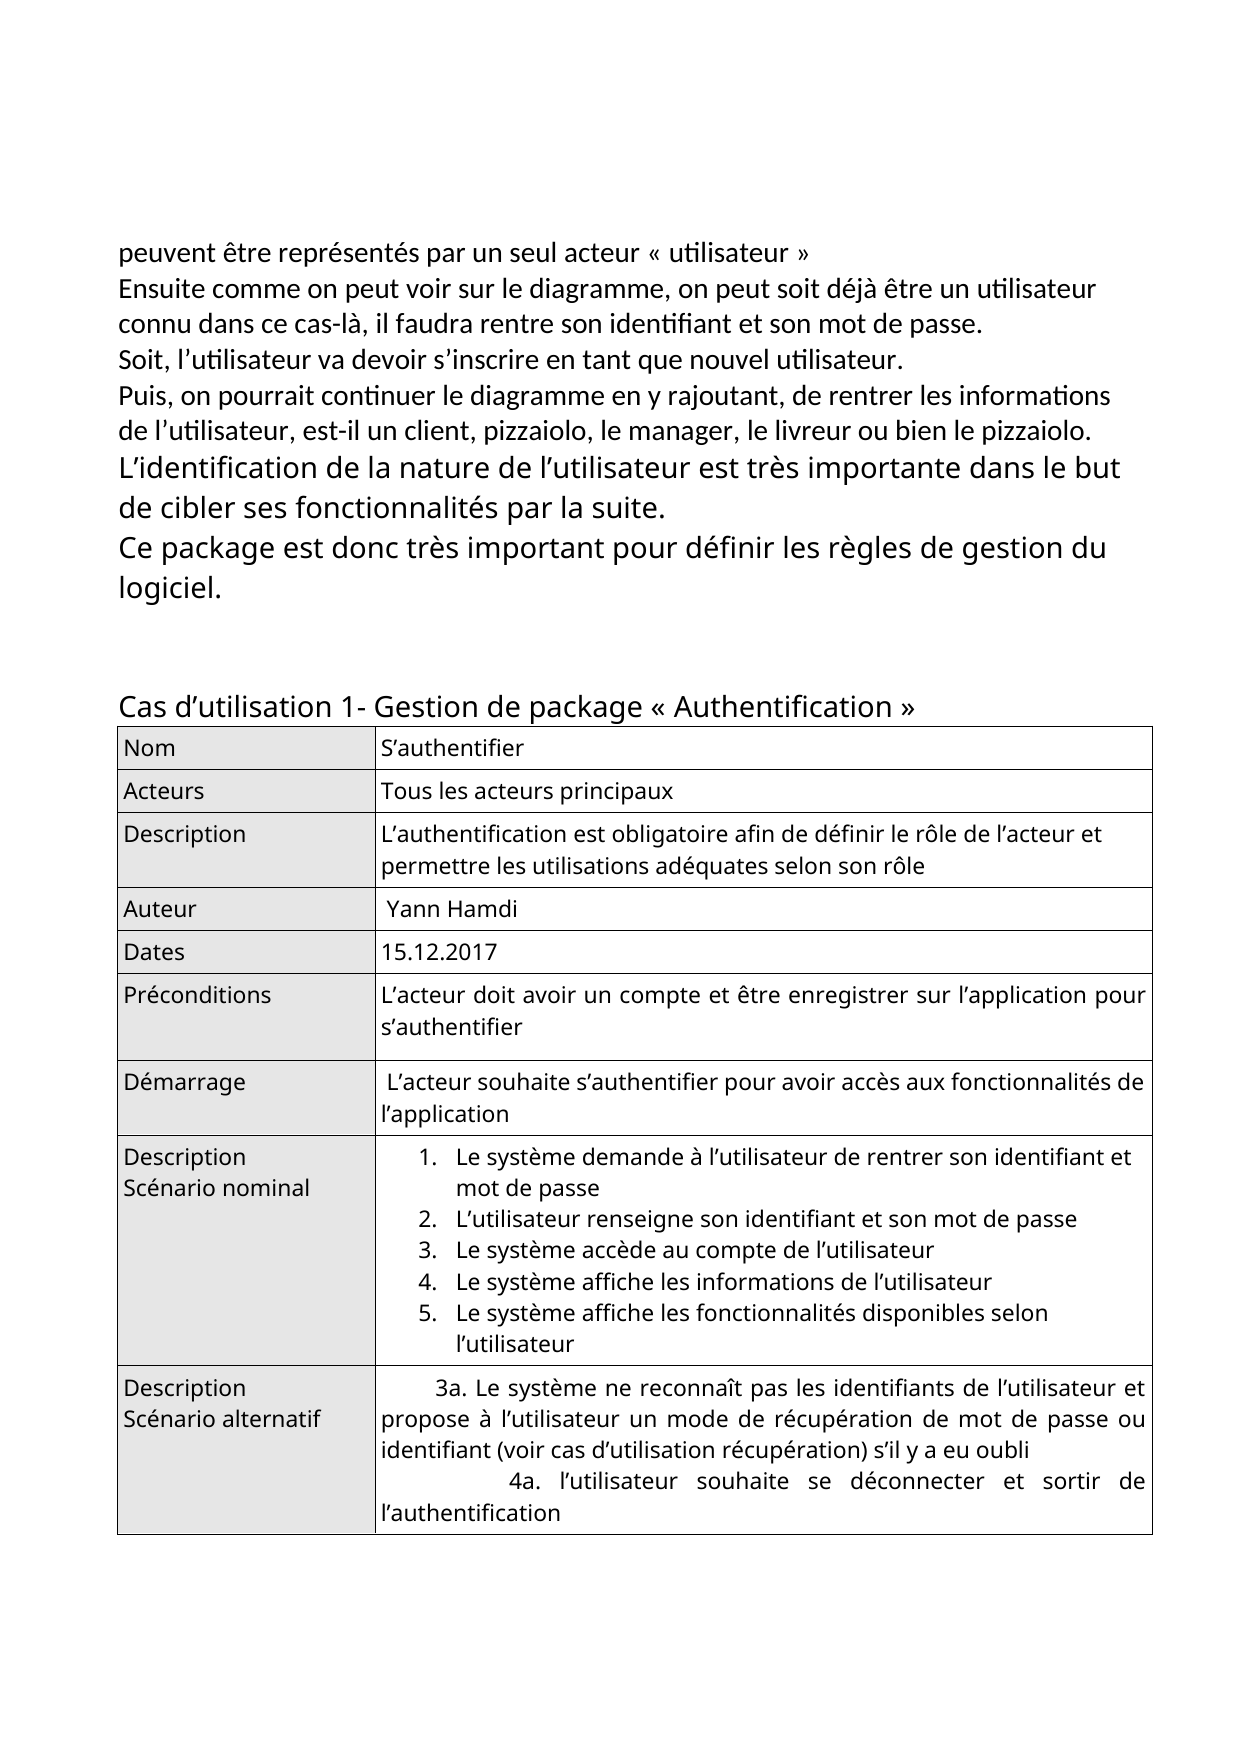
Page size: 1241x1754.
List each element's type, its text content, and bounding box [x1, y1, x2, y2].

table_cell 15.12.2017 [376, 931, 1152, 973]
text Soit, l’utilisateur va devoir s’inscrire en tant que nouvel utilisateur. [118, 341, 1122, 377]
table_cell L’acteur doit avoir un compte et être enregistrer sur l’application pour s’authentifier [376, 974, 1152, 1060]
table_cell Auteur [118, 888, 375, 930]
table_cell Démarrage [118, 1061, 375, 1134]
table_cell Acteurs [118, 770, 375, 812]
table_cell Yann Hamdi [376, 888, 1152, 930]
table_cell L’acteur souhaite s’authentifier pour avoir accès aux fonctionnalités de l’application [376, 1061, 1152, 1134]
table_cell L’authentification est obligatoire afin de définir le rôle de l’acteur et permettre les utilisations adéquates selon son rôle [376, 813, 1152, 887]
table_cell Description Scénario nominal [118, 1136, 375, 1365]
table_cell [376, 1366, 1152, 1533]
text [118, 234, 1122, 270]
table_header S’authentifier [376, 727, 1152, 769]
text Cas d’utilisation 1- Gestion de package « Authentification » [118, 686, 1122, 726]
table_header Nom [118, 727, 375, 769]
table_cell Dates [118, 931, 375, 973]
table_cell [118, 1366, 375, 1533]
text L’identification de la nature de l’utilisateur est très importante dans le but de cibler ses fonctionnalités par la suite. [118, 448, 1122, 527]
table_cell Tous les acteurs principaux [376, 770, 1152, 812]
text Ce package est donc très important pour définir les règles de gestion du logiciel. [118, 527, 1122, 607]
table_cell Le système demande à l’utilisateur de rentrer son identifiant et mot de passe L’utilisateur renseigne son identifiant et son mot de passe Le système accède au compte de l’utilisateur Le système affiche les informations de l’utilisateur Le système affiche les fonctionnalités disponibles selon l’utilisateur [376, 1136, 1152, 1365]
table_cell Description [118, 813, 375, 887]
text Puis, on pourrait continuer le diagramme en y rajoutant, de rentrer les informations de l’utilisateur, est-il un client, pizzaiolo, le manager, le livreur ou bien le pizzaiolo. [118, 377, 1122, 448]
table_cell Préconditions [118, 974, 375, 1060]
text Ensuite comme on peut voir sur le diagramme, on peut soit déjà être un utilisateur connu dans ce cas-là, il faudra rentre son identifiant et son mot de passe. [118, 270, 1122, 341]
